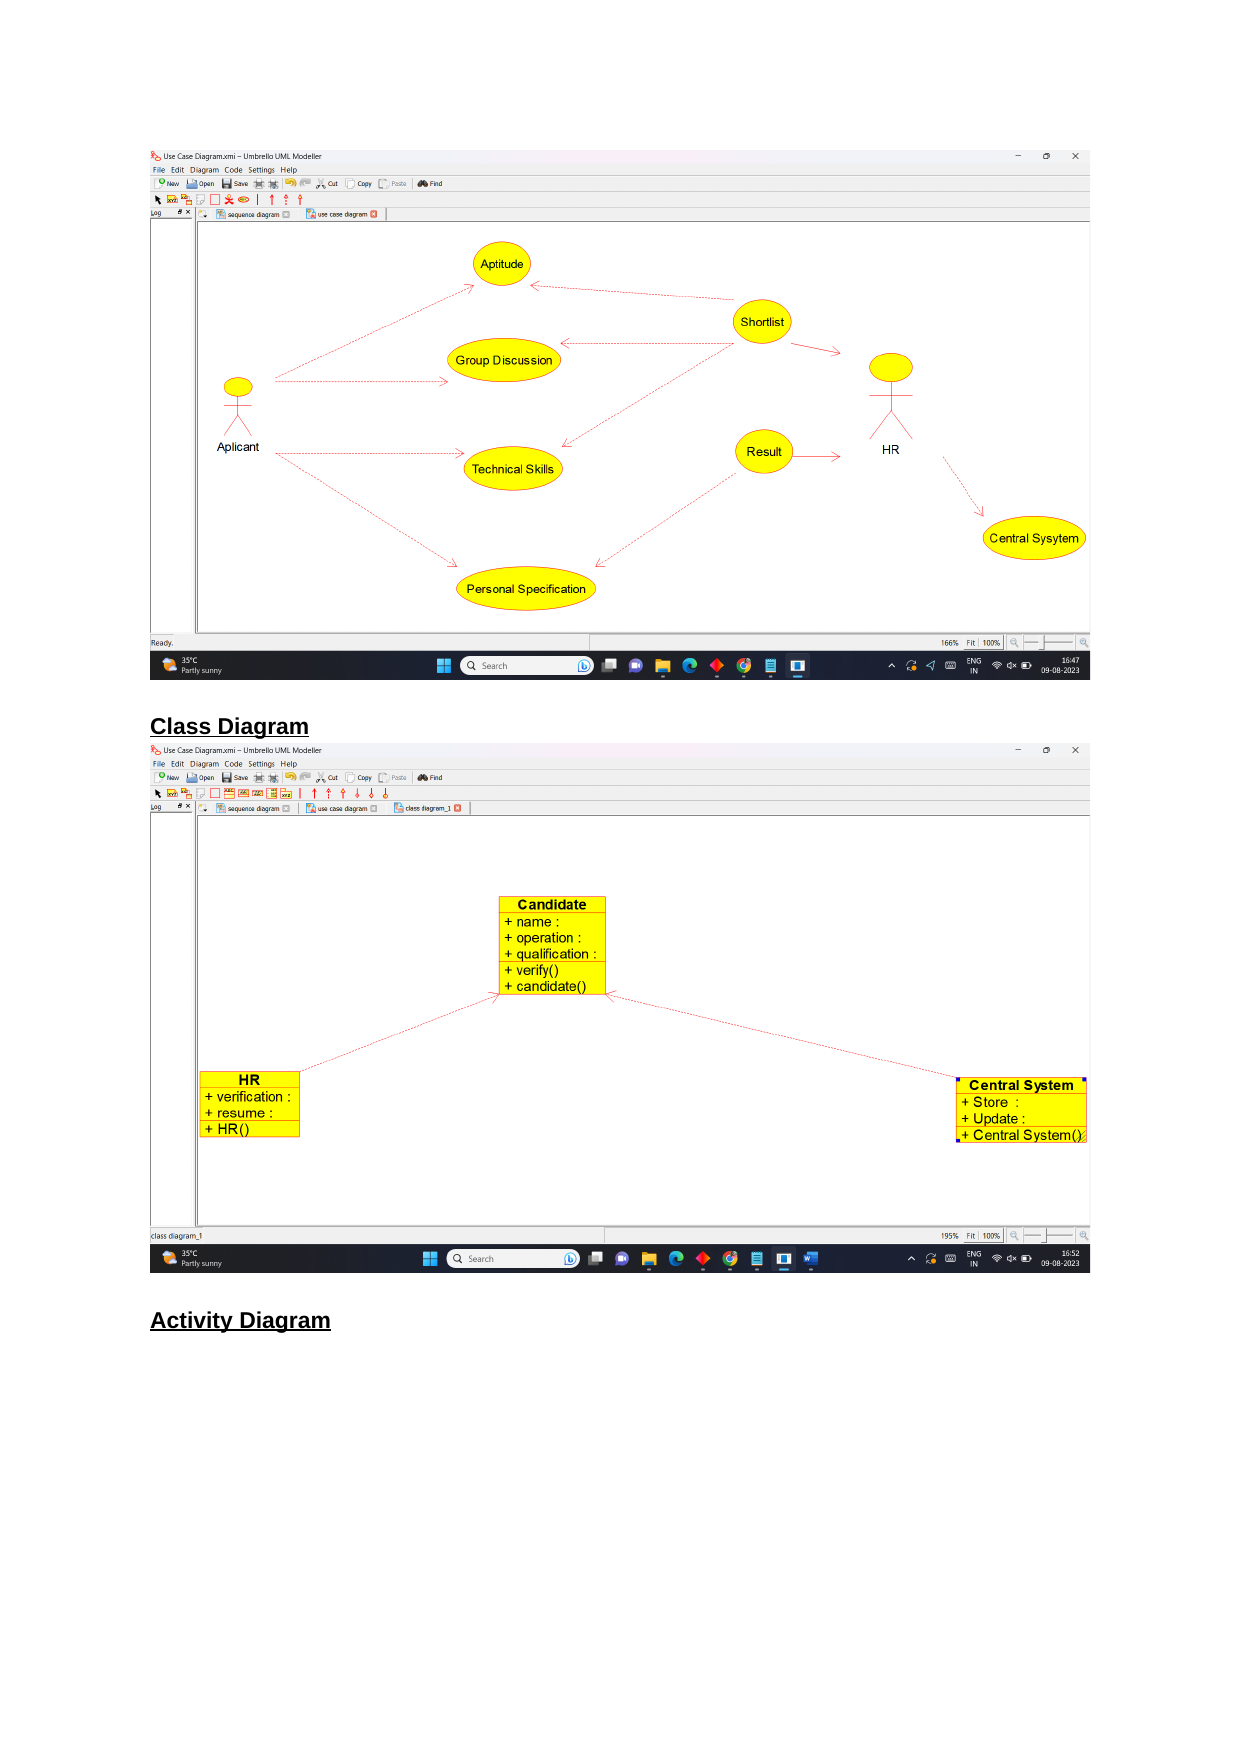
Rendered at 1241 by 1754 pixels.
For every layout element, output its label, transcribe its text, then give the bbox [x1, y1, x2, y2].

text Class Diagram [150, 713, 1090, 739]
picture [150, 743, 1091, 1273]
text Activity Diagram [150, 1307, 1090, 1333]
picture [150, 150, 1091, 680]
